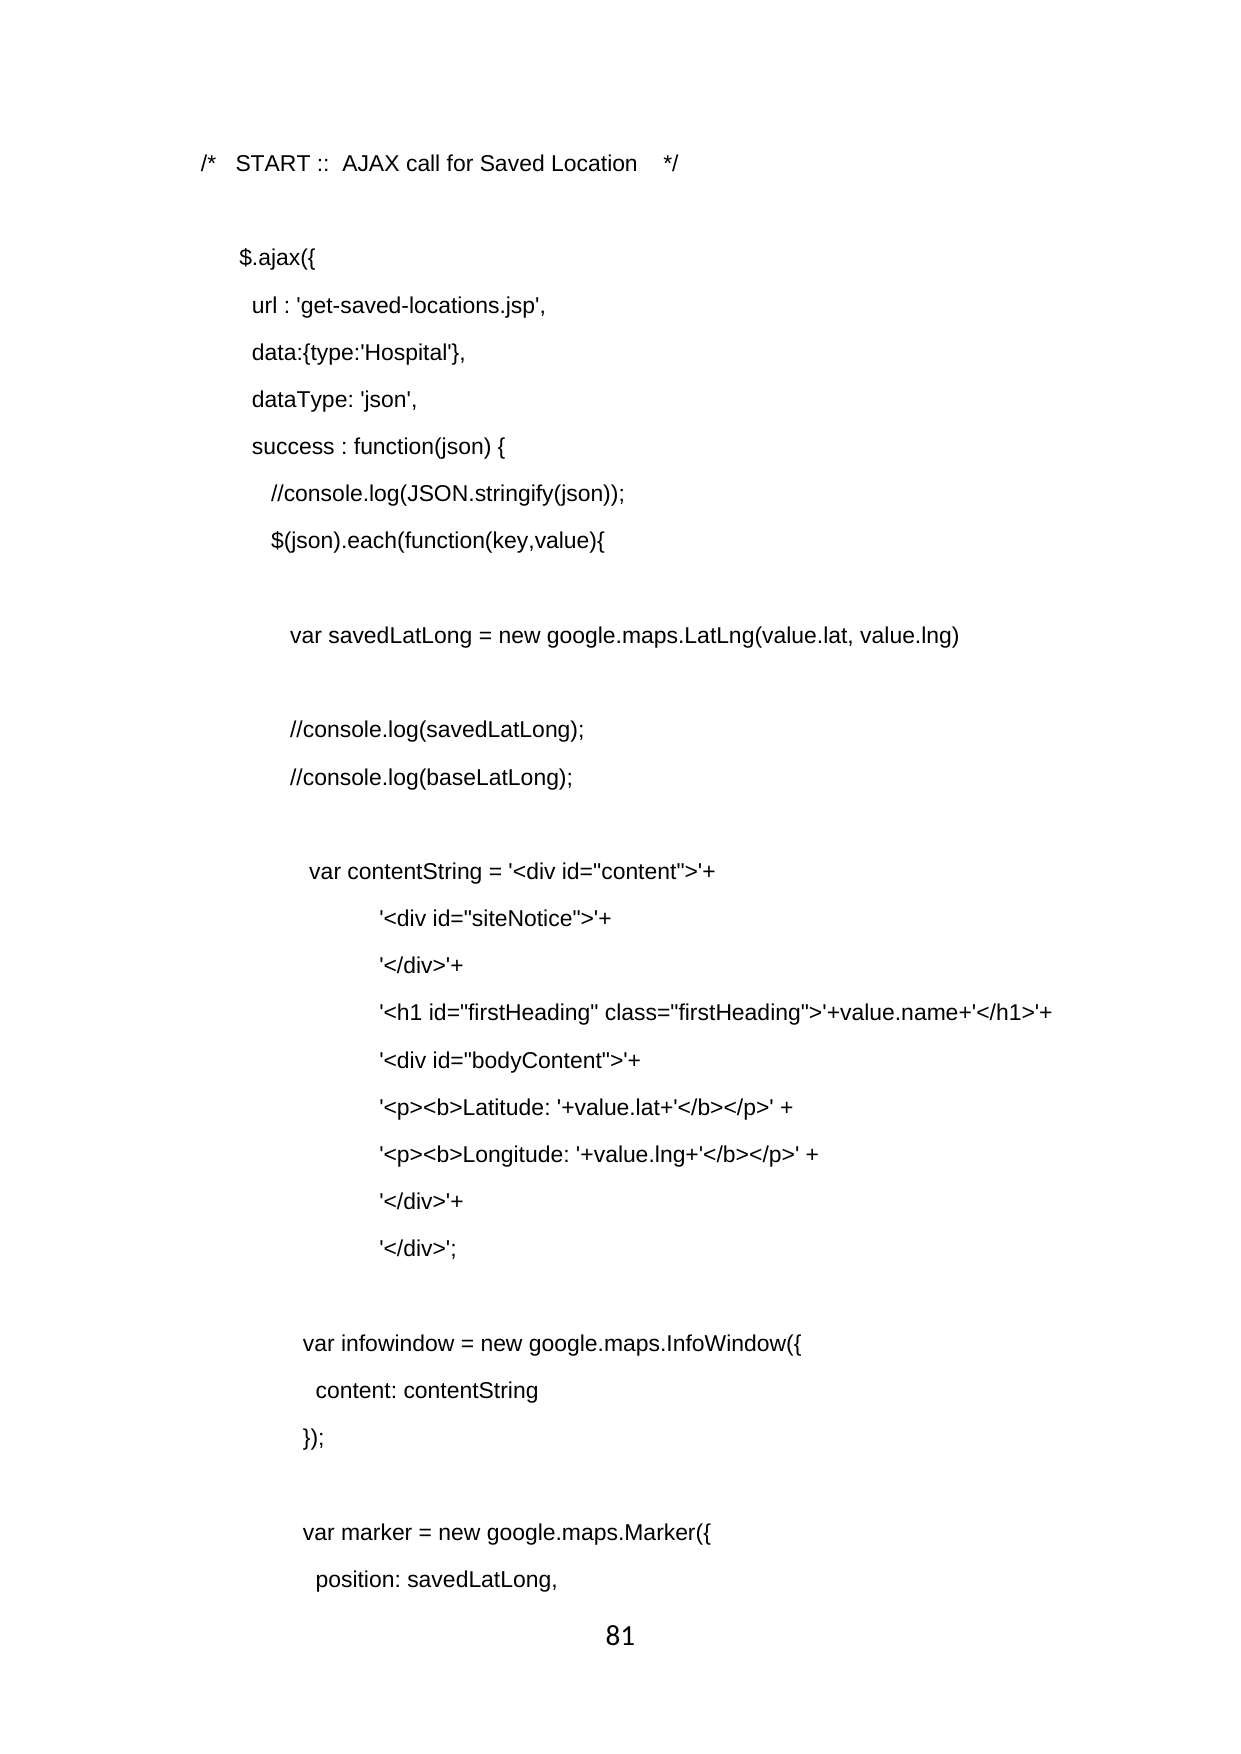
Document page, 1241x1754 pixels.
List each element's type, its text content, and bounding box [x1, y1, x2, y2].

text $.ajax({ [150, 244, 1090, 271]
text $(json).each(function(key,value){ [150, 527, 1090, 554]
text data:{type:'Hospital'}, [150, 339, 1090, 365]
text position: savedLatLong, [150, 1566, 1090, 1592]
text var contentString = '<div id="content">'+ [150, 858, 1090, 884]
text '<div id="siteNotice">'+ [150, 905, 1090, 931]
text '</div>'+ [150, 1188, 1090, 1214]
text dataType: 'json', [150, 386, 1090, 412]
text '</div>'; [150, 1235, 1090, 1262]
text '<h1 id="firstHeading" class="firstHeading">'+value.name+'</h1>'+ [150, 999, 1090, 1026]
text '<p><b>Longitude: '+value.lng+'</b></p>' + [150, 1141, 1090, 1167]
text '</div>'+ [150, 952, 1090, 978]
text //console.log(savedLatLong); [150, 716, 1090, 743]
text '<p><b>Latitude: '+value.lat+'</b></p>' + [150, 1094, 1090, 1120]
text '<div id="bodyContent">'+ [150, 1047, 1090, 1073]
text //console.log(JSON.stringify(json)); [150, 480, 1090, 507]
text var savedLatLong = new google.maps.LatLng(value.lat, value.lng) [150, 622, 1090, 648]
text success : function(json) { [150, 433, 1090, 459]
text /* START :: AJAX call for Saved Location */ [150, 150, 1090, 176]
text var marker = new google.maps.Marker({ [150, 1518, 1090, 1545]
text //console.log(baseLatLong); [150, 763, 1090, 790]
text var infowindow = new google.maps.InfoWindow({ [150, 1330, 1090, 1356]
text url : 'get-saved-locations.jsp', [150, 292, 1090, 318]
text }); [150, 1424, 1090, 1450]
text content: contentString [150, 1377, 1090, 1403]
